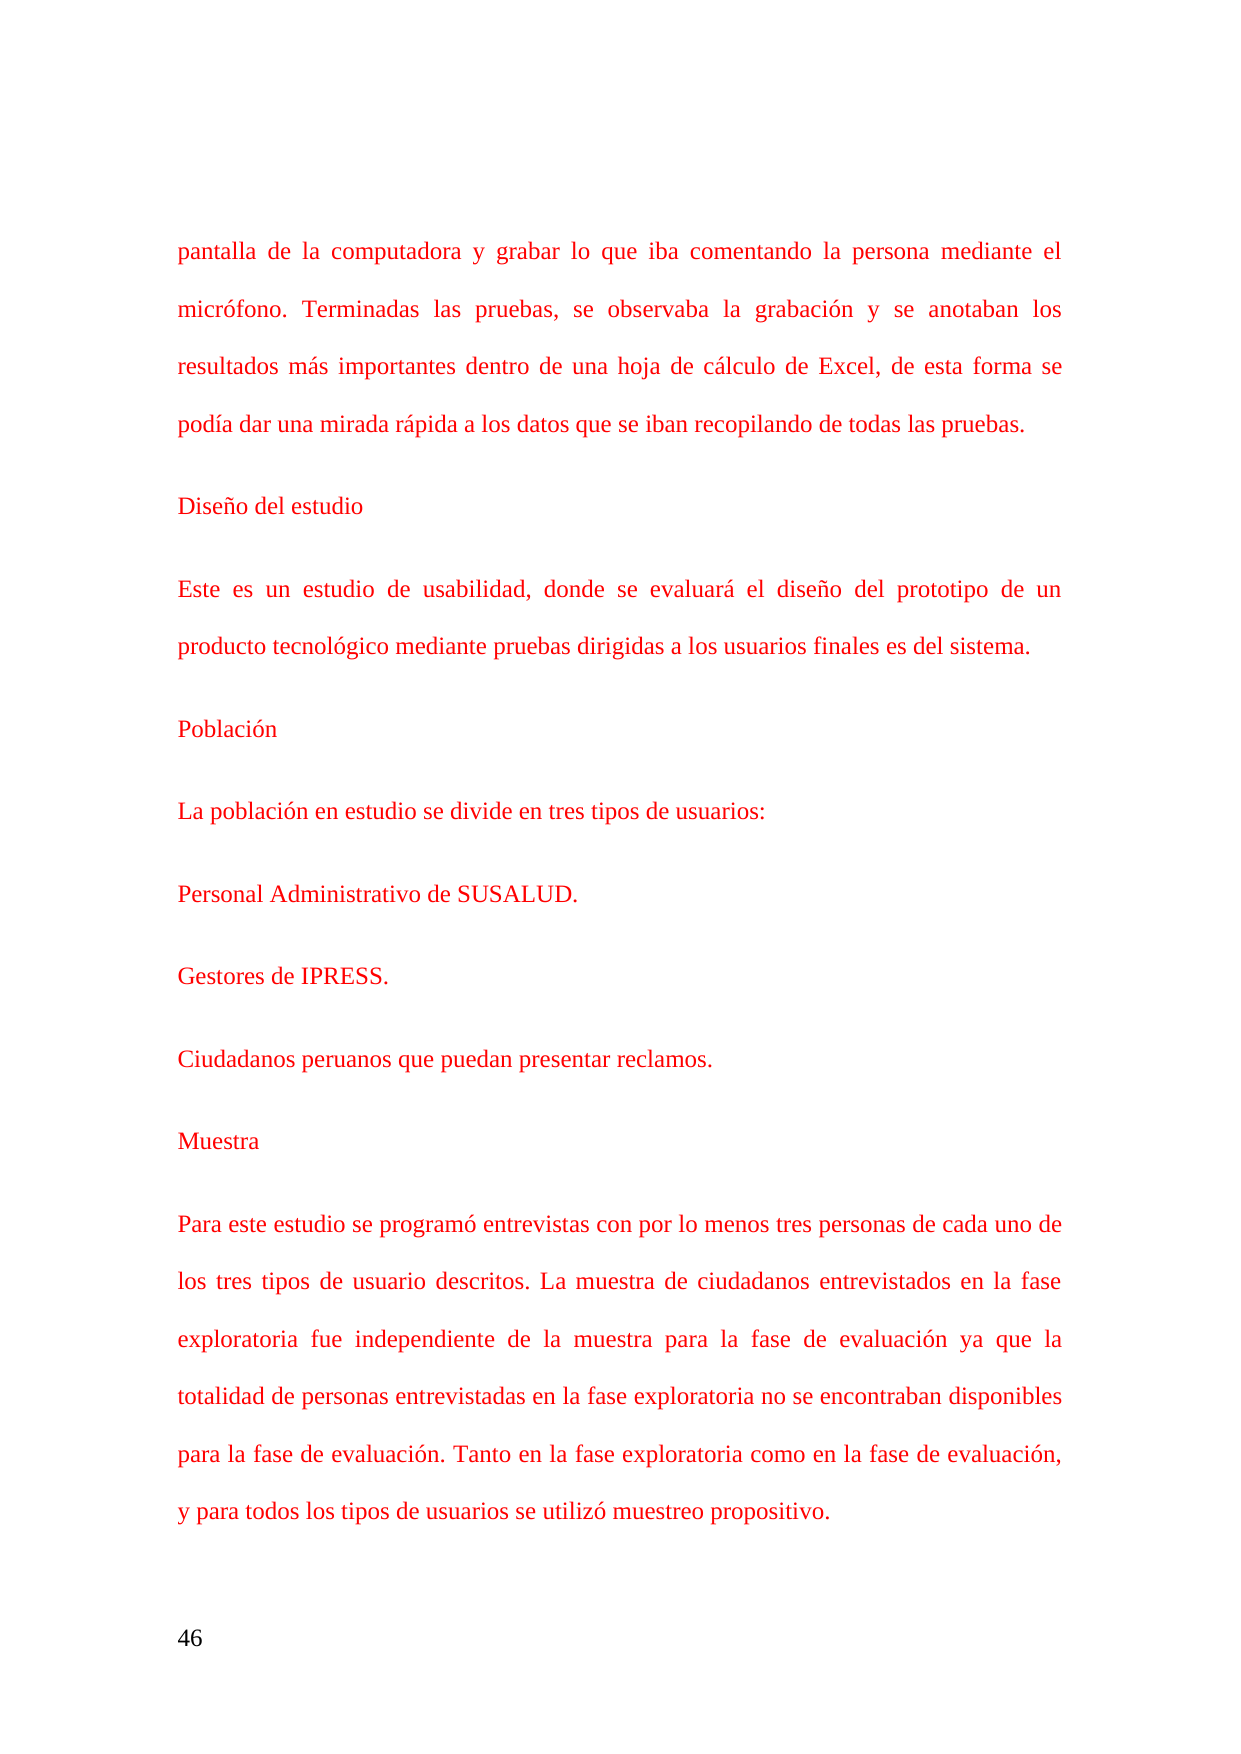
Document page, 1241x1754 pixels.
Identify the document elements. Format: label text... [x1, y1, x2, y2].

text (47) [177, 236, 1063, 437]
